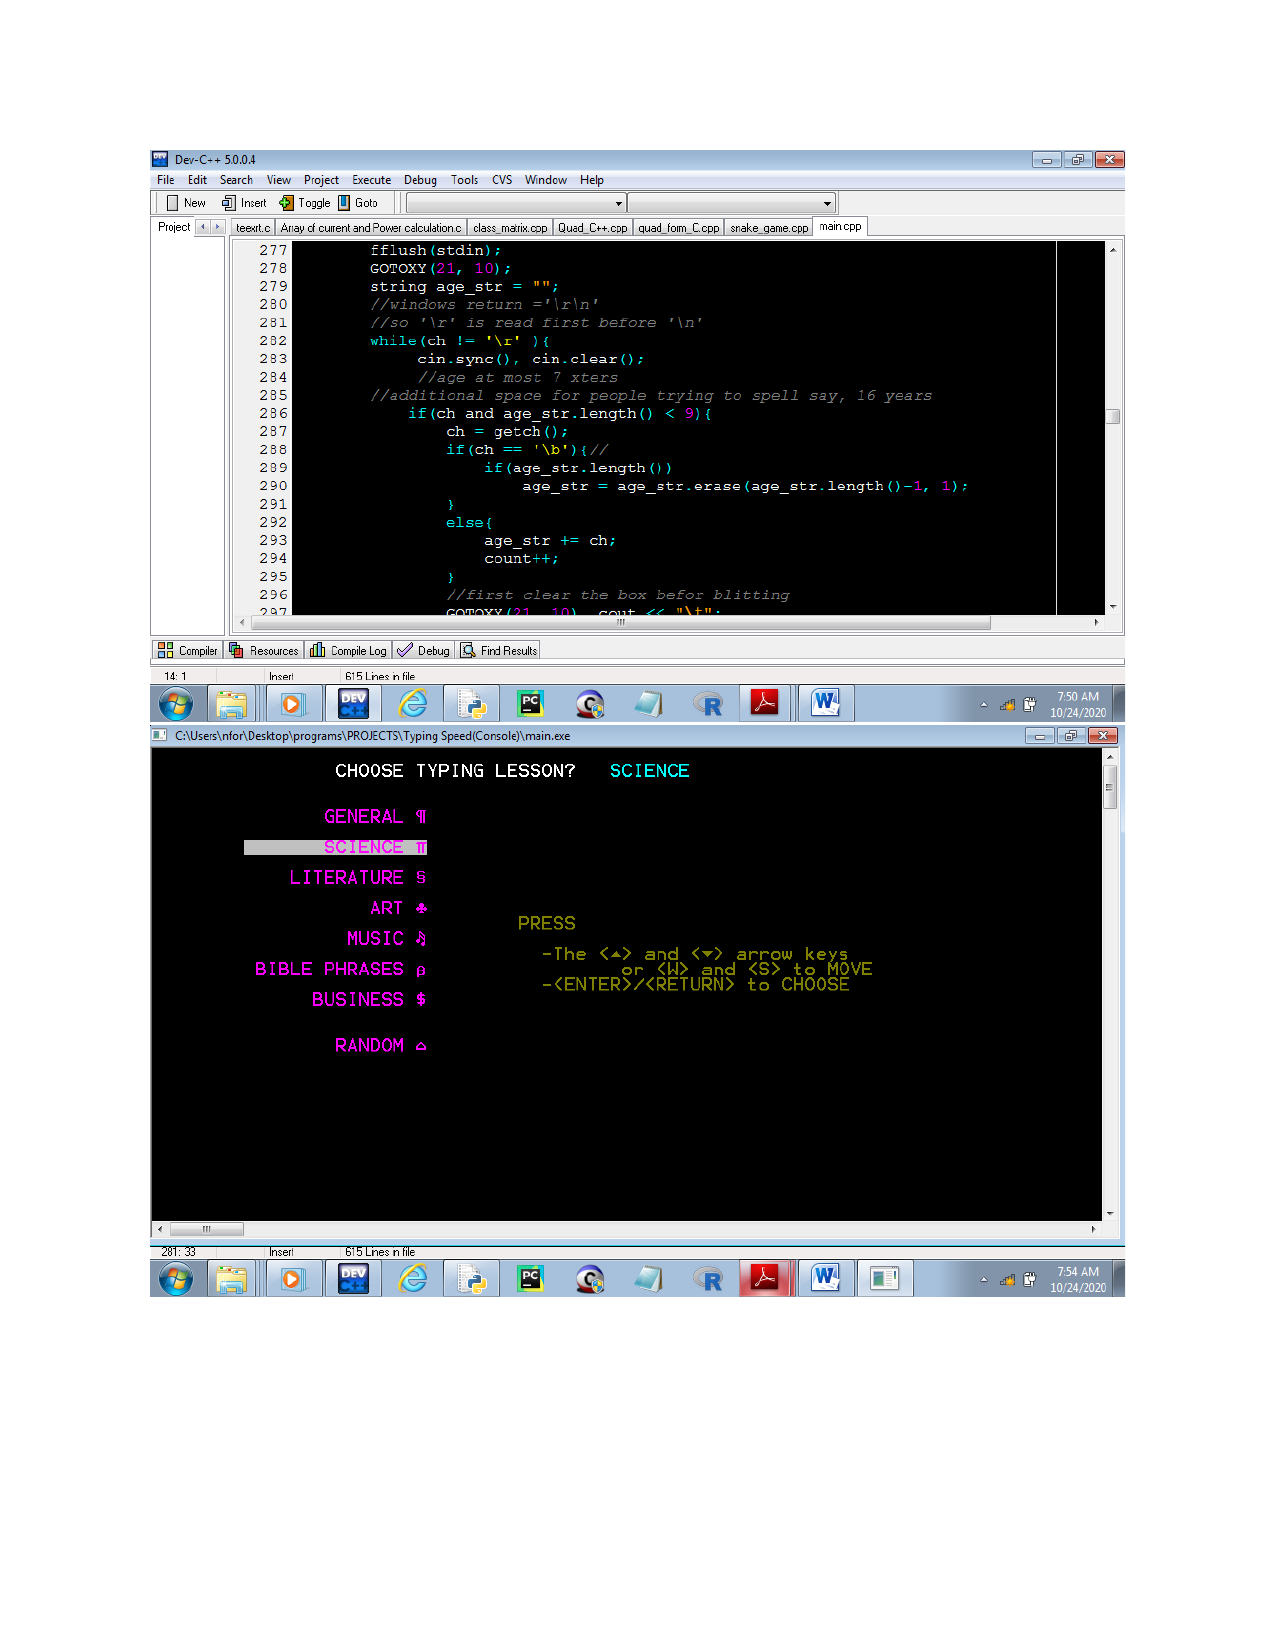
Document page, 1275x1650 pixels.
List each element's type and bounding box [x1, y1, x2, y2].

picture [150, 725, 1125, 1297]
picture [150, 150, 1125, 722]
